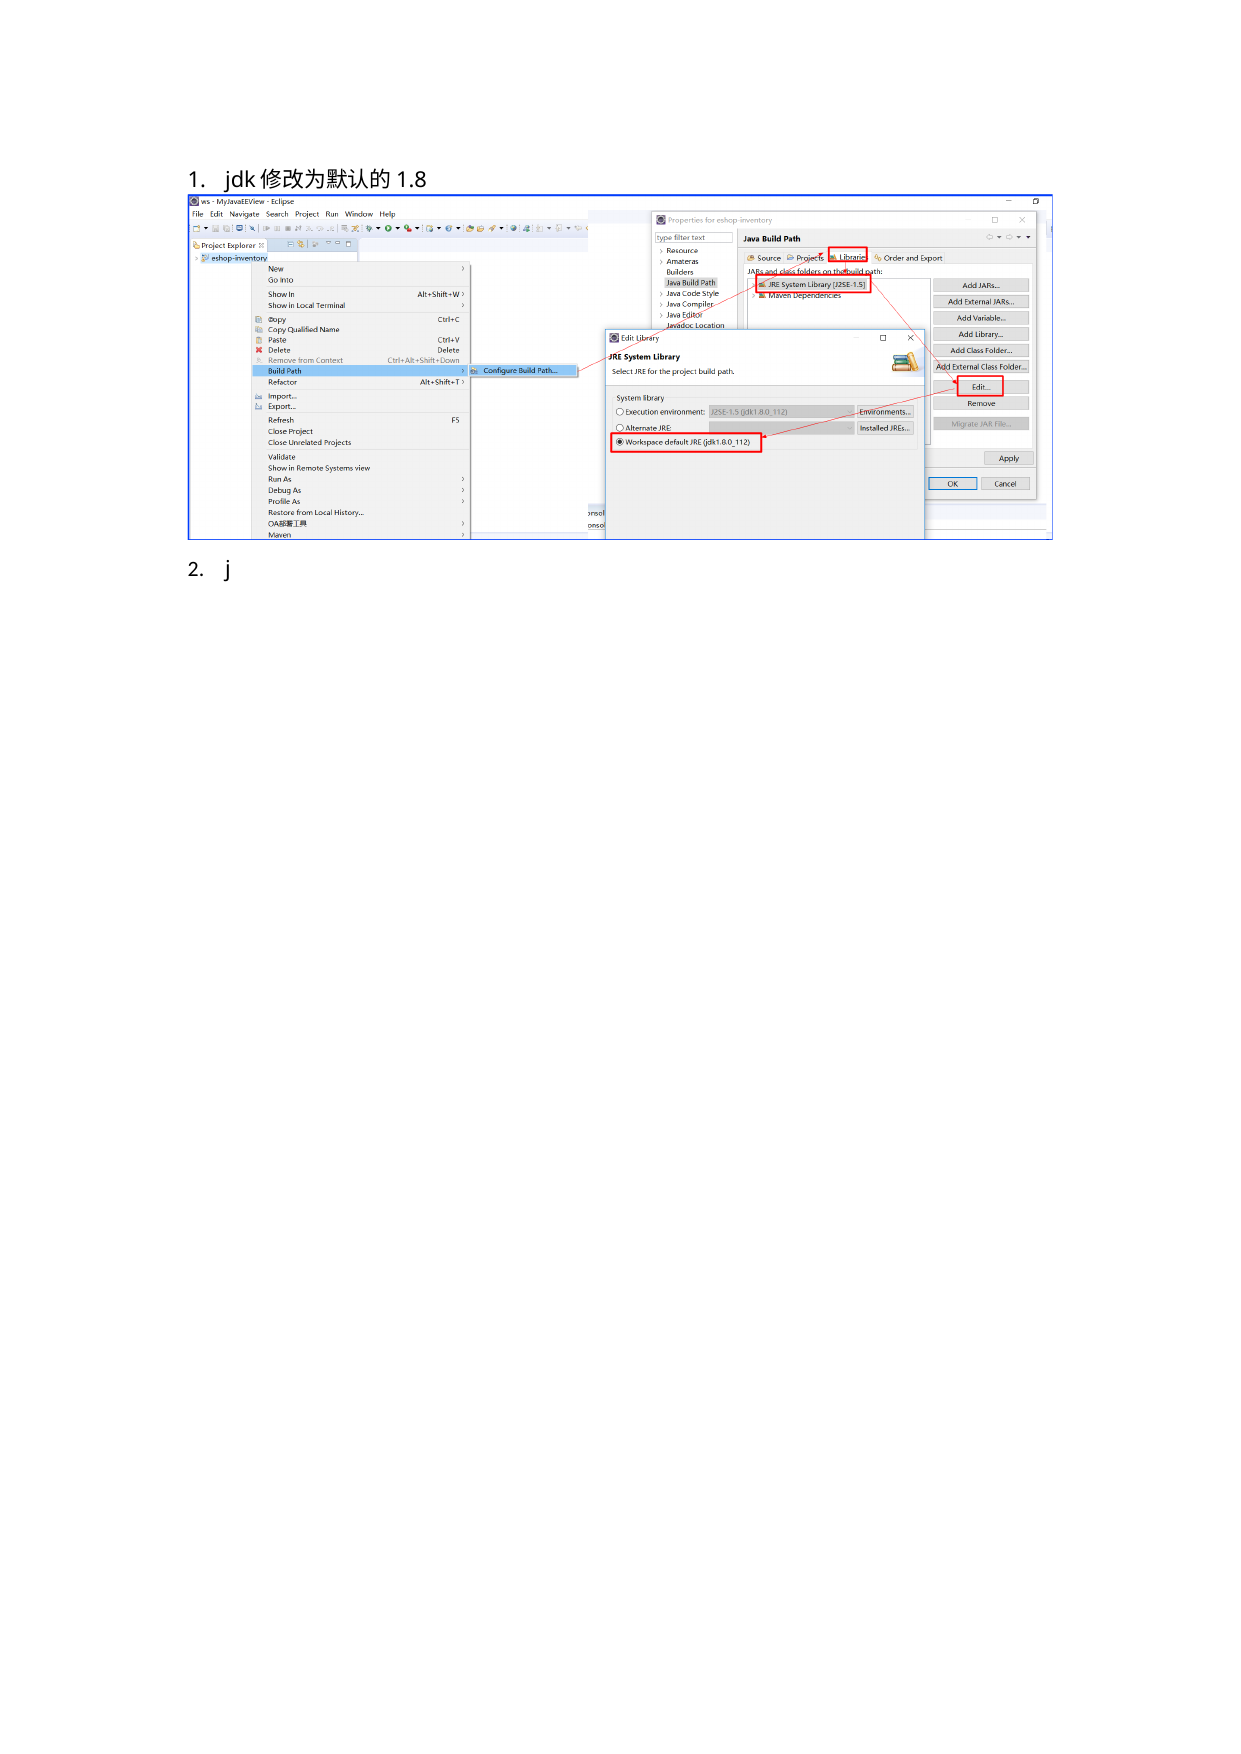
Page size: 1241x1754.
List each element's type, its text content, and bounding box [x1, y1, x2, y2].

list j [187, 552, 1053, 584]
picture [187, 194, 1053, 540]
list jdk修改为默认的1.8 [187, 162, 1053, 194]
